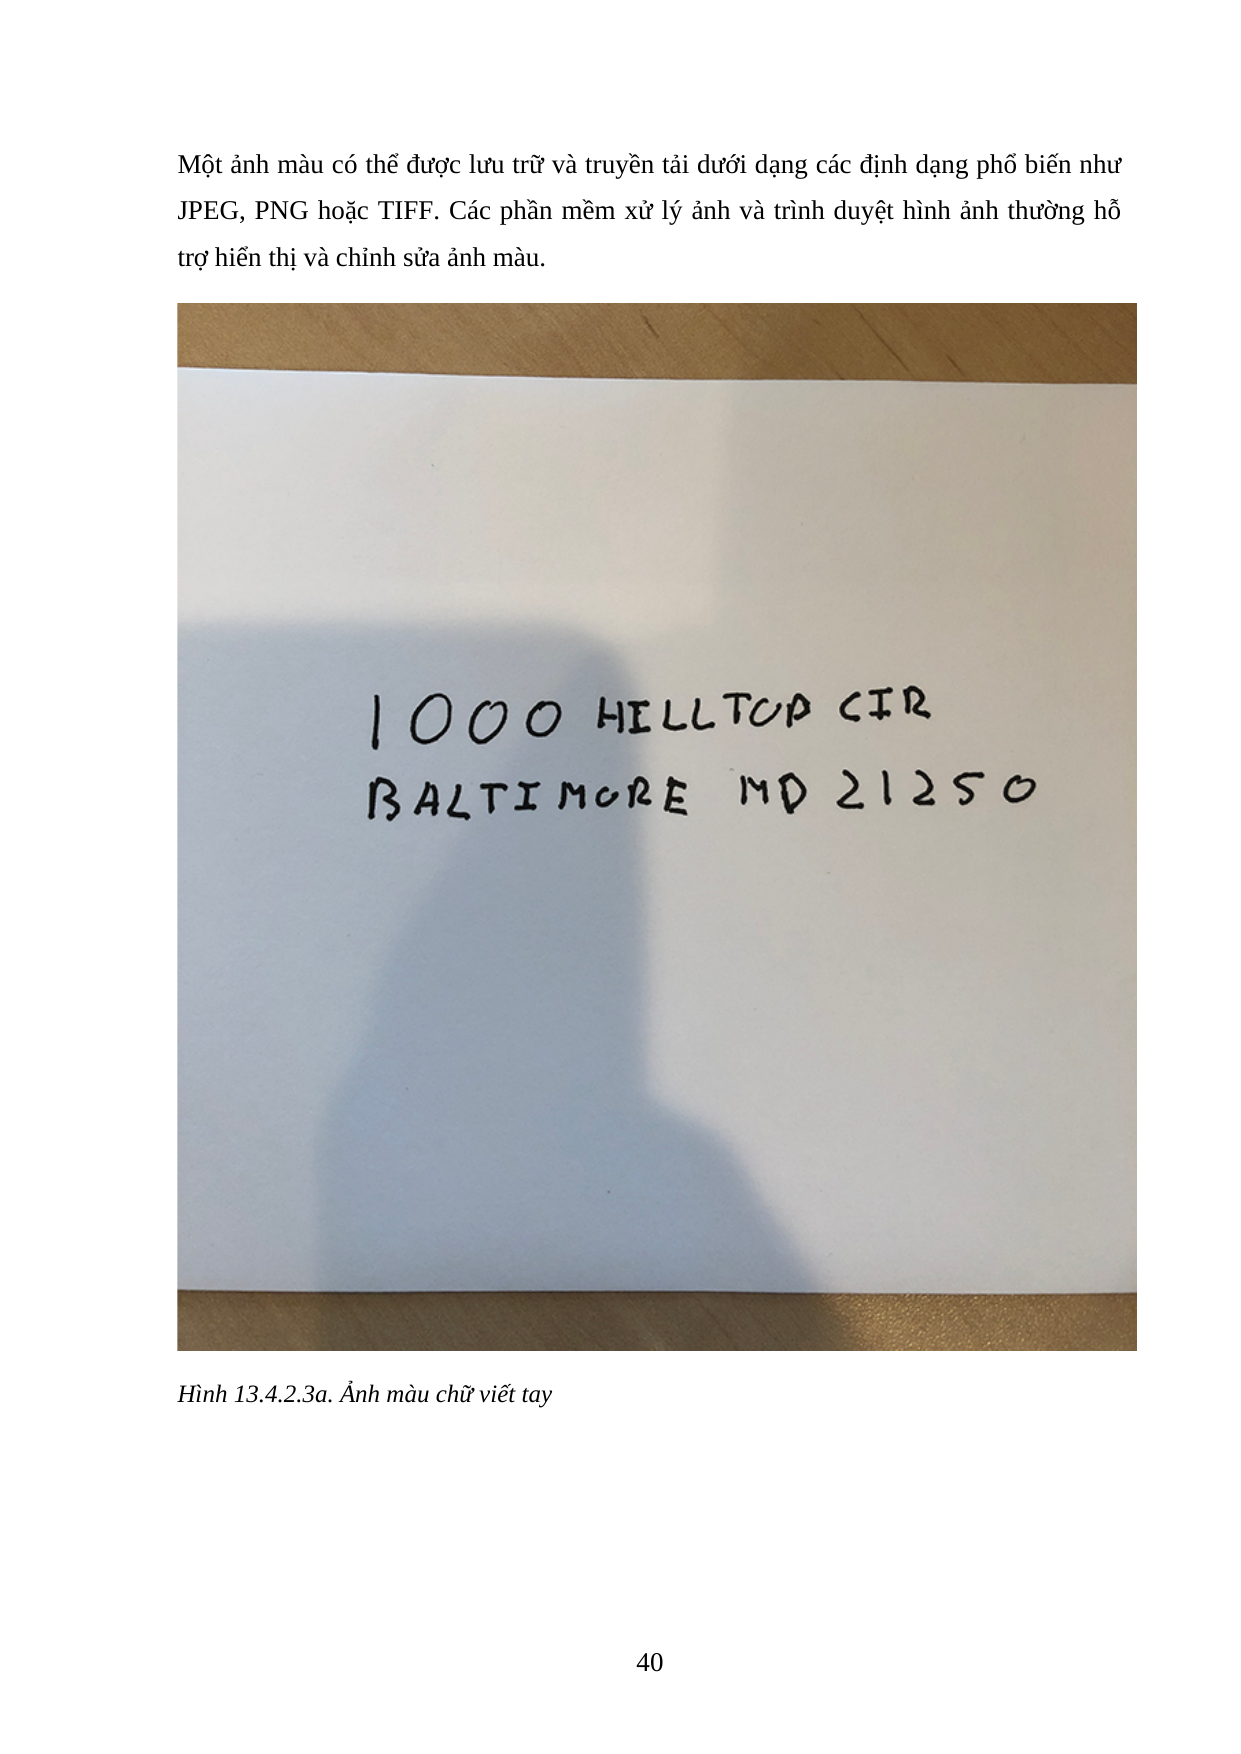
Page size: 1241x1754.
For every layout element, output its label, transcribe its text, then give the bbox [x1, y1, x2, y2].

picture [177, 303, 1137, 1351]
text Một ảnh màu có thể được lưu trữ và truyền tải dưới dạng các định dạng phổ biến như JPEG, PNG hoặc TIFF. Các phần mềm xử lý ảnh và trình duyệt hình ảnh thường hỗ trợ hiển thị và chỉnh sửa ảnh màu. [177, 148, 1122, 272]
